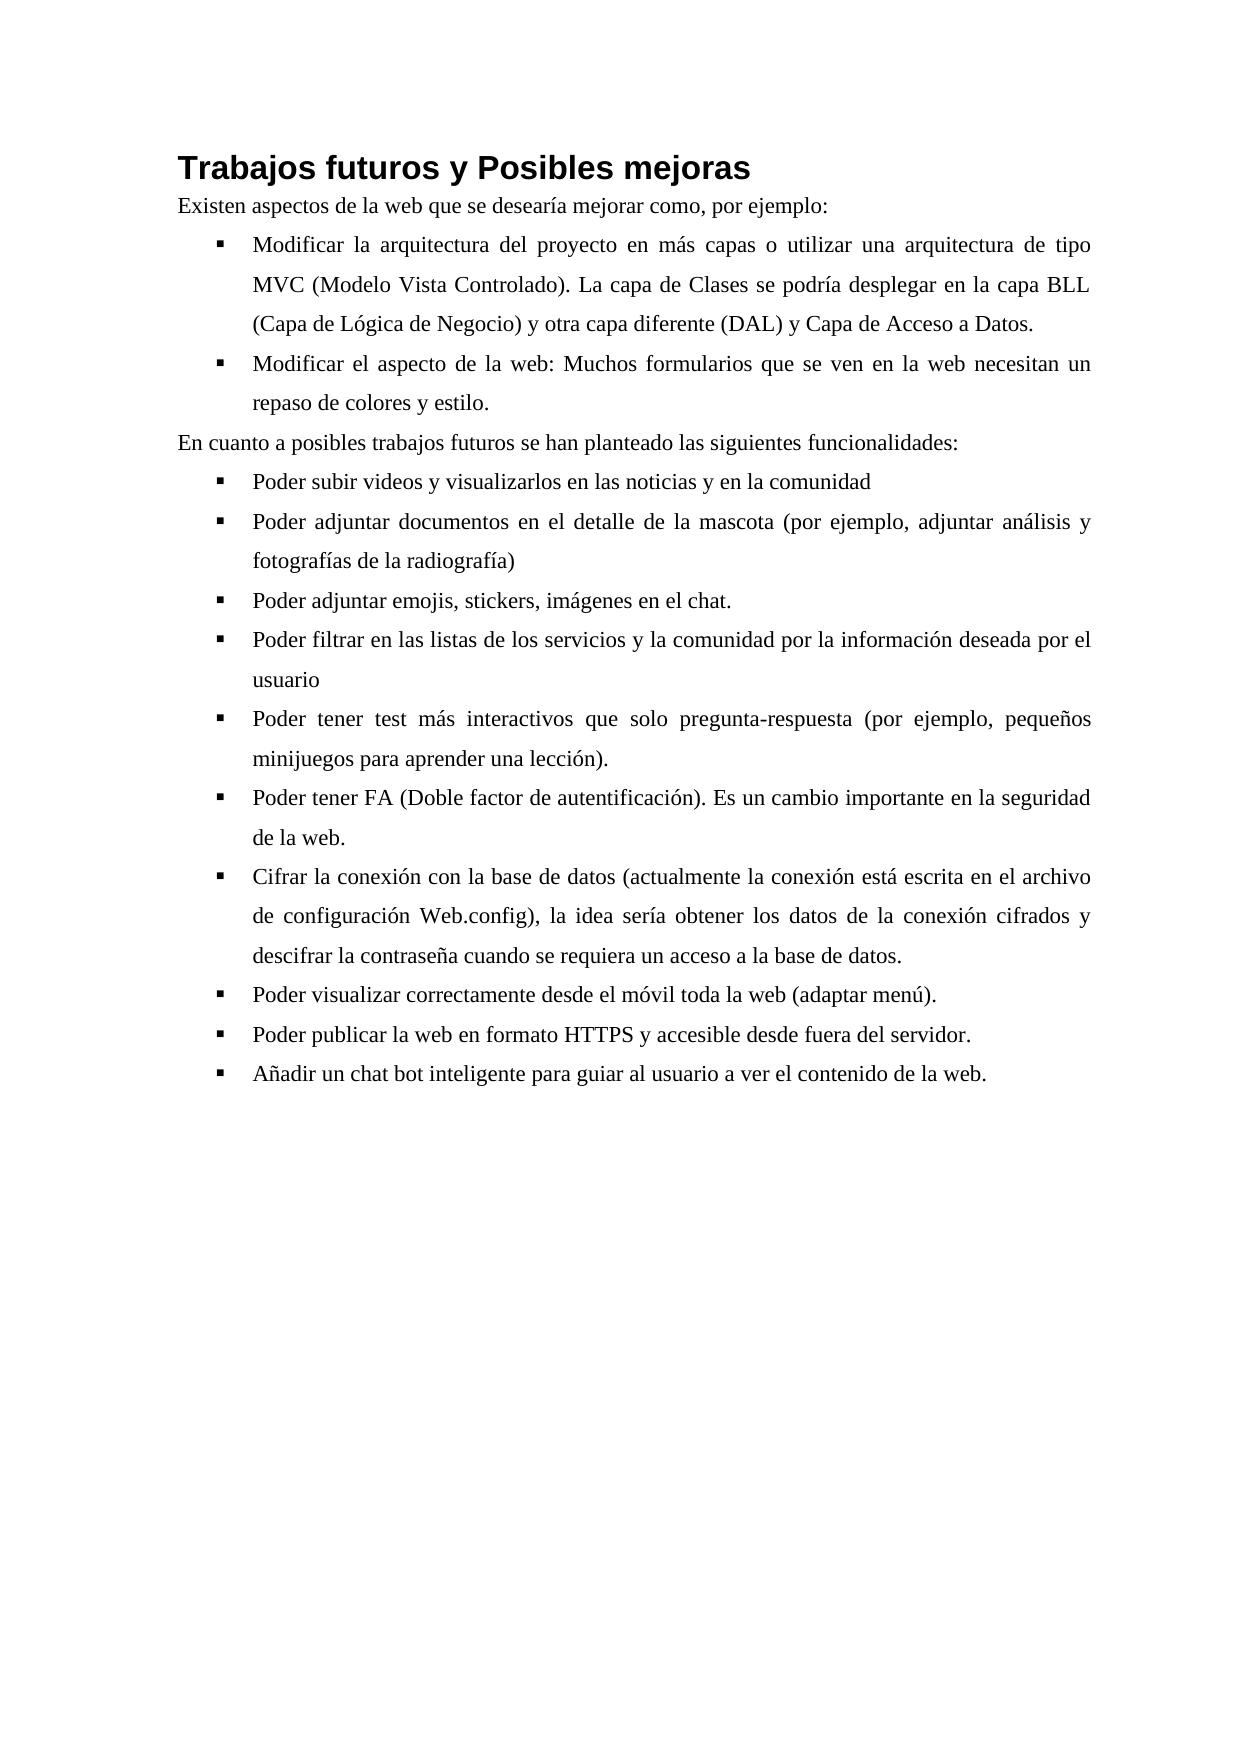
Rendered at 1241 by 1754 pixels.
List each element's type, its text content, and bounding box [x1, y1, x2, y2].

list Poder adjuntar emojis, stickers, imágenes en el chat. [215, 587, 1092, 613]
list Poder visualizar correctamente desde el móvil toda la web (adaptar menú). [215, 981, 1092, 1008]
list Añadir un chat bot inteligente para guiar al usuario a ver el contenido de la web. [215, 1060, 1092, 1087]
text Existen aspectos de la web que se desearía mejorar como, por ejemplo: [177, 192, 1092, 218]
list Modificar el aspecto de la web: Muchos formularios que se ven en la web necesitan un repaso de colores y estilo. [215, 350, 1092, 416]
list Poder subir videos y visualizarlos en las noticias y en la comunidad [215, 468, 1092, 494]
subtitle Trabajos futuros y Posibles mejoras [177, 148, 1092, 186]
list Poder filtrar en las listas de los servicios y la comunidad por la información deseada por el usuario [215, 626, 1092, 692]
list Poder tener test más interactivos que solo pregunta-respuesta (por ejemplo, pequeños minijuegos para aprender una lección). [215, 705, 1092, 771]
list Poder adjuntar documentos en el detalle de la mascota (por ejemplo, adjuntar análisis y fotografías de la radiografía) [215, 508, 1092, 573]
text En cuanto a posibles trabajos futuros se han planteado las siguientes funcionalidades: [177, 429, 1092, 455]
list Modificar la arquitectura del proyecto en más capas o utilizar una arquitectura de tipo MVC (Modelo Vista Controlado). La capa de Clases se podría desplegar en la capa BLL (Capa de Lógica de Negocio) y otra capa diferente (DAL) y Capa de Acceso a Datos. [215, 231, 1092, 337]
list Cifrar la conexión con la base de datos (actualmente la conexión está escrita en el archivo de configuración Web.config), la idea sería obtener los datos de la conexión cifrados y descifrar la contraseña cuando se requiera un acceso a la base de datos. [215, 863, 1092, 968]
list Poder publicar la web en formato HTTPS y accesible desde fuera del servidor. [215, 1021, 1092, 1047]
list Poder tener FA (Doble factor de autentificación). Es un cambio importante en la seguridad de la web. [215, 784, 1092, 850]
